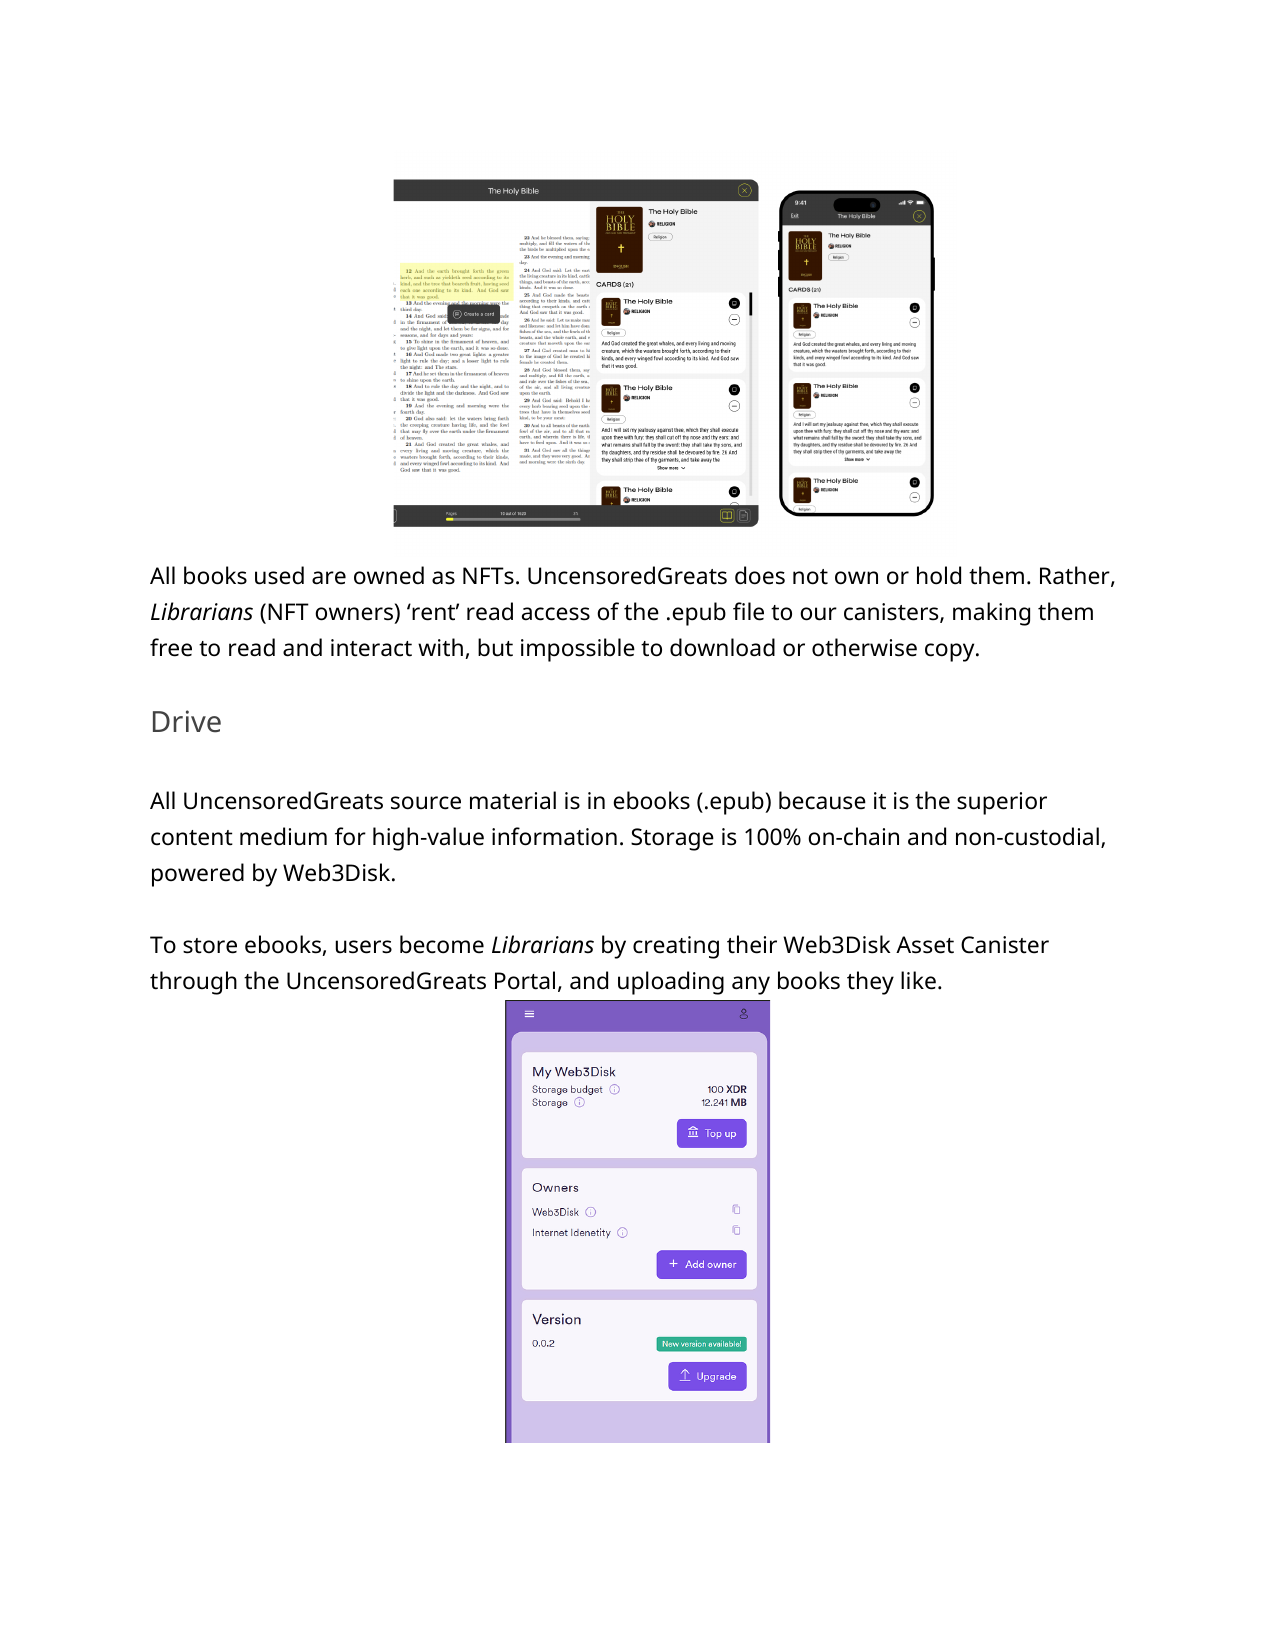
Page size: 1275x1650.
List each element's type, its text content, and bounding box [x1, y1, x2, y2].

text All books used are owned as NFTs. UncensoredGreats does not own or hold them. Rather, Librarians (NFT owners) ‘rent’ read access of the .epub file to our canisters, making them free to read and interact with, but impossible to download or otherwise copy. [150, 560, 1125, 663]
subtitle Drive [150, 701, 1125, 741]
picture [505, 1000, 771, 1443]
text All UncensoredGreats source material is in ebooks (.epub) because it is the superior content medium for high-value information. Storage is 100% on-chain and non-custodial, powered by Web3Disk. [150, 785, 1125, 888]
text To store ebooks, users become Librarians by creating their Web3Disk Asset Canister through the UncensoredGreats Portal, and uploading any books they like. [150, 929, 1125, 996]
picture [393, 150, 957, 557]
